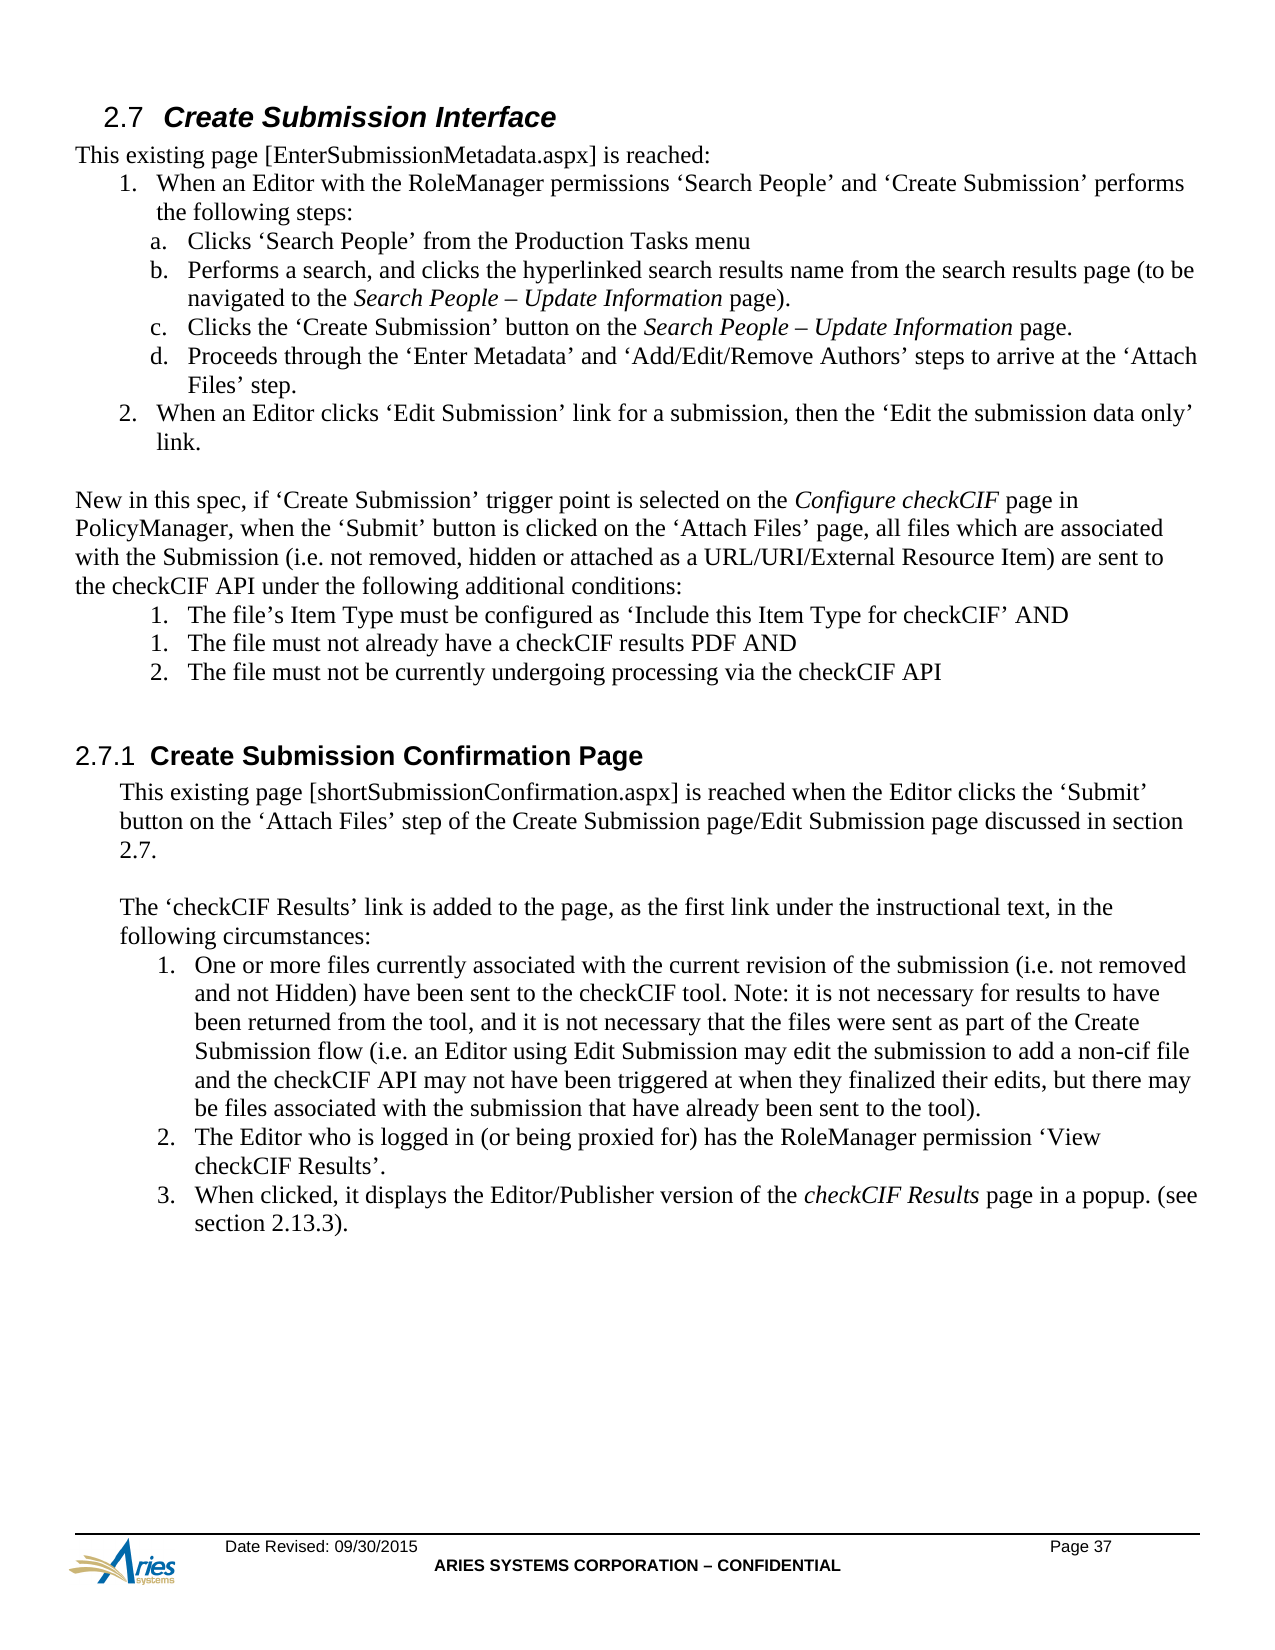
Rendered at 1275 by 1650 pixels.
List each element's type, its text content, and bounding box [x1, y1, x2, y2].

list Clicks the ‘Create Submission’ button on the Search People – Update Information page. [150, 312, 1200, 341]
text The ‘checkCIF Results’ link is added to the page, as the first link under the instructional text, in the following circumstances: [119, 892, 1200, 950]
text This existing page [shortSubmissionConfirmation.aspx] is reached when the Editor clicks the ‘Submit’ button on the ‘Attach Files’ step of the Create Submission page/Edit Submission page discussed in section 2.7. [119, 777, 1200, 863]
picture [68, 1538, 175, 1585]
text This existing page [EnterSubmissionMetadata.aspx] is reached: [75, 140, 1200, 168]
subtitle Create Submission Interface [103, 100, 1200, 133]
list The Editor who is logged in (or being proxied for) has the RoleManager permission ‘View checkCIF Results’. [157, 1122, 1200, 1180]
list The file must not be currently undergoing processing via the checkCIF API [150, 657, 1200, 686]
list Proceeds through the ‘Enter Metadata’ and ‘Add/Edit/Remove Authors’ steps to arrive at the ‘Attach Files’ step. [150, 341, 1200, 398]
list When an Editor clicks ‘Edit Submission’ link for a submission, then the ‘Edit the submission data only’ link. [118, 398, 1200, 456]
text New in this spec, if ‘Create Submission’ trigger point is selected on the Configure checkCIF page in PolicyManager, when the ‘Submit’ button is clicked on the ‘Attach Files’ page, all files which are associated with the Submission (i.e. not removed, hidden or attached as a URL/URI/External Resource Item) are sent to the checkCIF API under the following additional conditions: [75, 485, 1200, 600]
list When an Editor with the RoleManager permissions ‘Search People’ and ‘Create Submission’ performs the following steps: [118, 168, 1200, 226]
list Clicks ‘Search People’ from the Production Tasks menu [150, 226, 1200, 255]
list One or more files currently associated with the current revision of the submission (i.e. not removed and not Hidden) have been sent to the checkCIF tool. Note: it is not necessary for results to have been returned from the tool, and it is not necessary that the files were sent as part of the Create Submission flow (i.e. an Editor using Edit Submission may edit the submission to add a non-cif file and the checkCIF API may not have been triggered at when they finalized their edits, but there may be files associated with the submission that have already been sent to the tool). [157, 950, 1200, 1122]
subtitle Create Submission Confirmation Page [75, 740, 1200, 771]
list The file’s Item Type must be configured as ‘Include this Item Type for checkCIF’ AND [150, 600, 1200, 628]
list The file must not already have a checkCIF results PDF AND [150, 628, 1200, 657]
list When clicked, it displays the Editor/Publisher version of the checkCIF Results page in a popup. (see section 2.13.3). [157, 1180, 1200, 1237]
list Performs a search, and clicks the hyperlinked search results name from the search results page (to be navigated to the Search People – Update Information page). [150, 255, 1200, 312]
